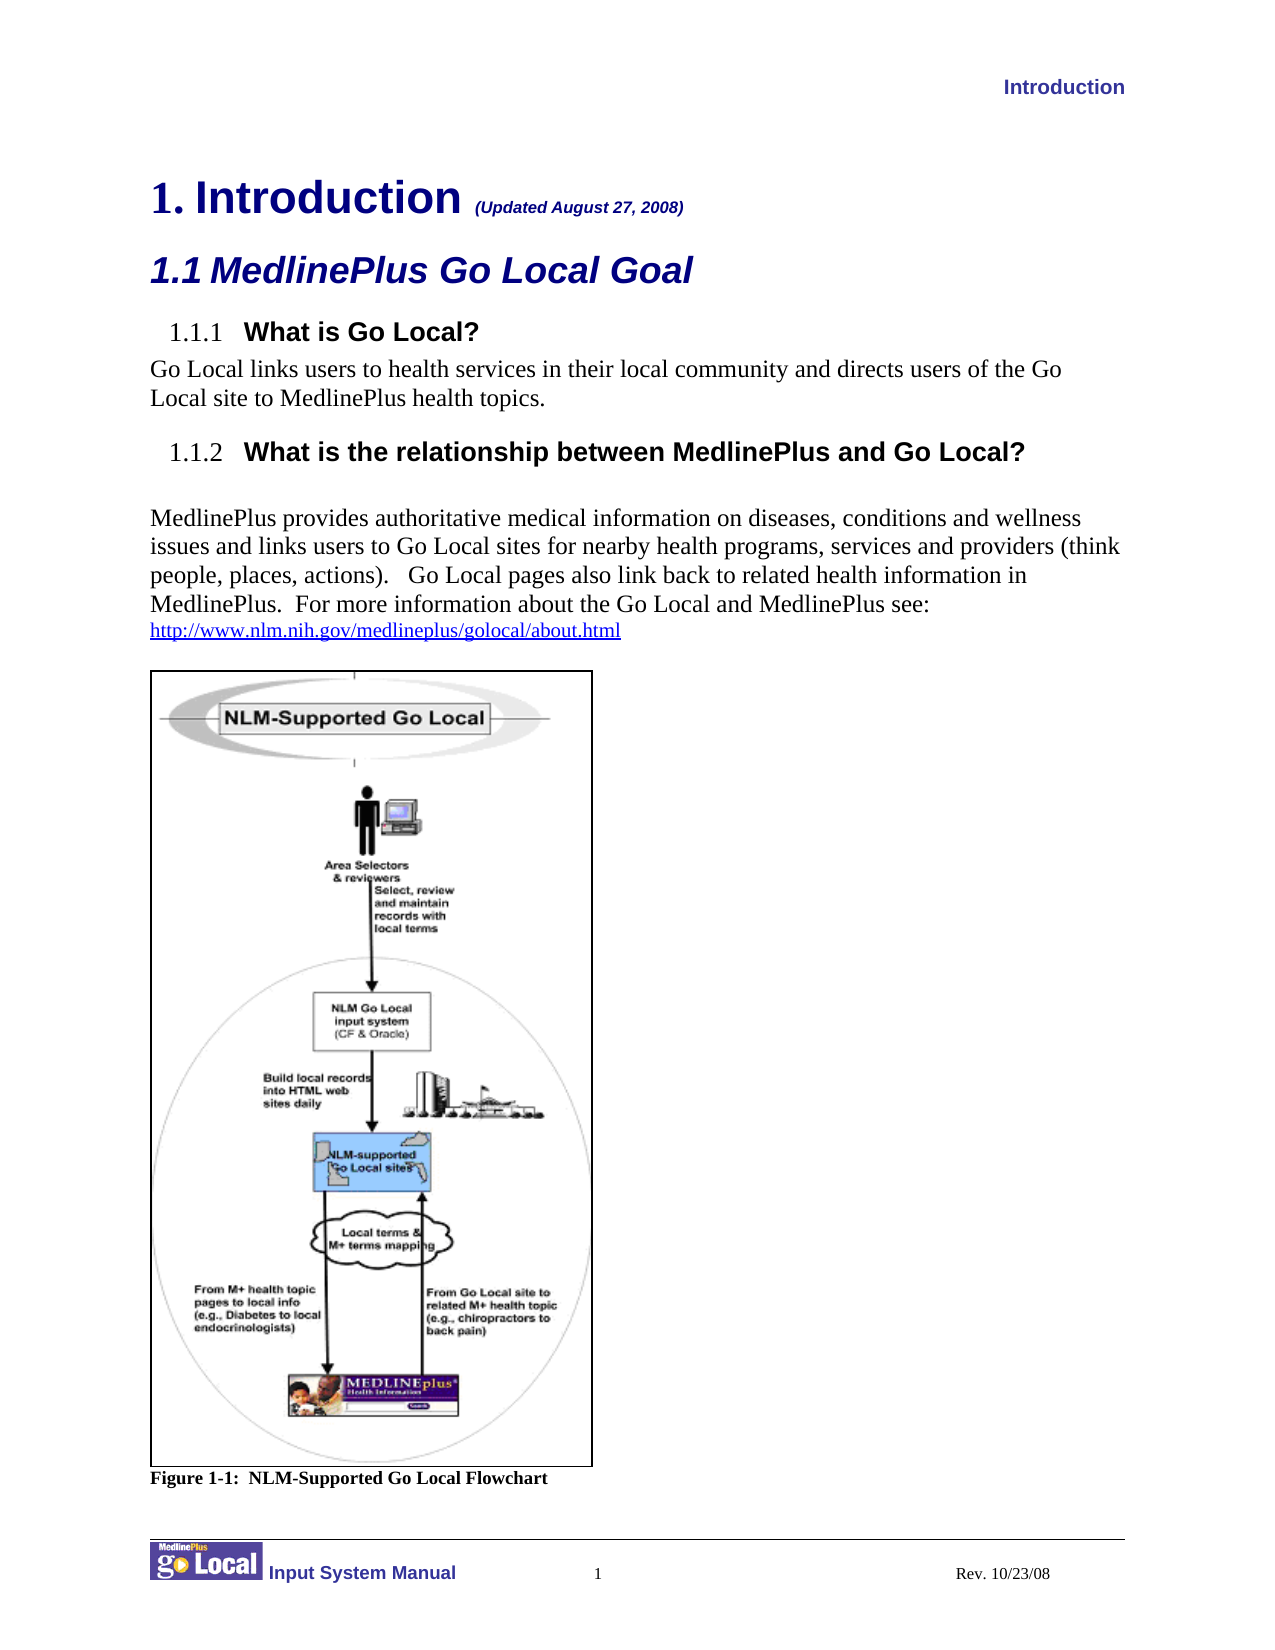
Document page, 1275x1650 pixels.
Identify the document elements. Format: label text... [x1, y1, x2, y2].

subtitle What is the relationship between MedlinePlus and Go Local? [169, 441, 1125, 472]
picture [152, 676, 591, 1470]
text Go Local links users to health services in their local community and directs users of the Go Local site to MedlinePlus health topics. [150, 358, 1125, 416]
picture [150, 1542, 263, 1580]
subtitle What is Go Local? [169, 321, 1125, 352]
text Figure 1-1: NLM-Supported Go Local Flowchart [150, 1471, 1125, 1493]
subtitle Introduction (Updated August 27, 2008) [150, 170, 1125, 223]
subtitle MedlinePlus Go Local Goal [150, 252, 1125, 296]
text MedlinePlus provides authoritative medical information on diseases, conditions and wellness issues and links users to Go Local sites for nearby health programs, services and providers (think people, places, actions). Go Local pages also link back to related health information in MedlinePlus. For more information about the Go Local and MedlinePlus see: http://www.nlm.nih.gov/medlineplus/golocal/about.html [150, 507, 1125, 646]
